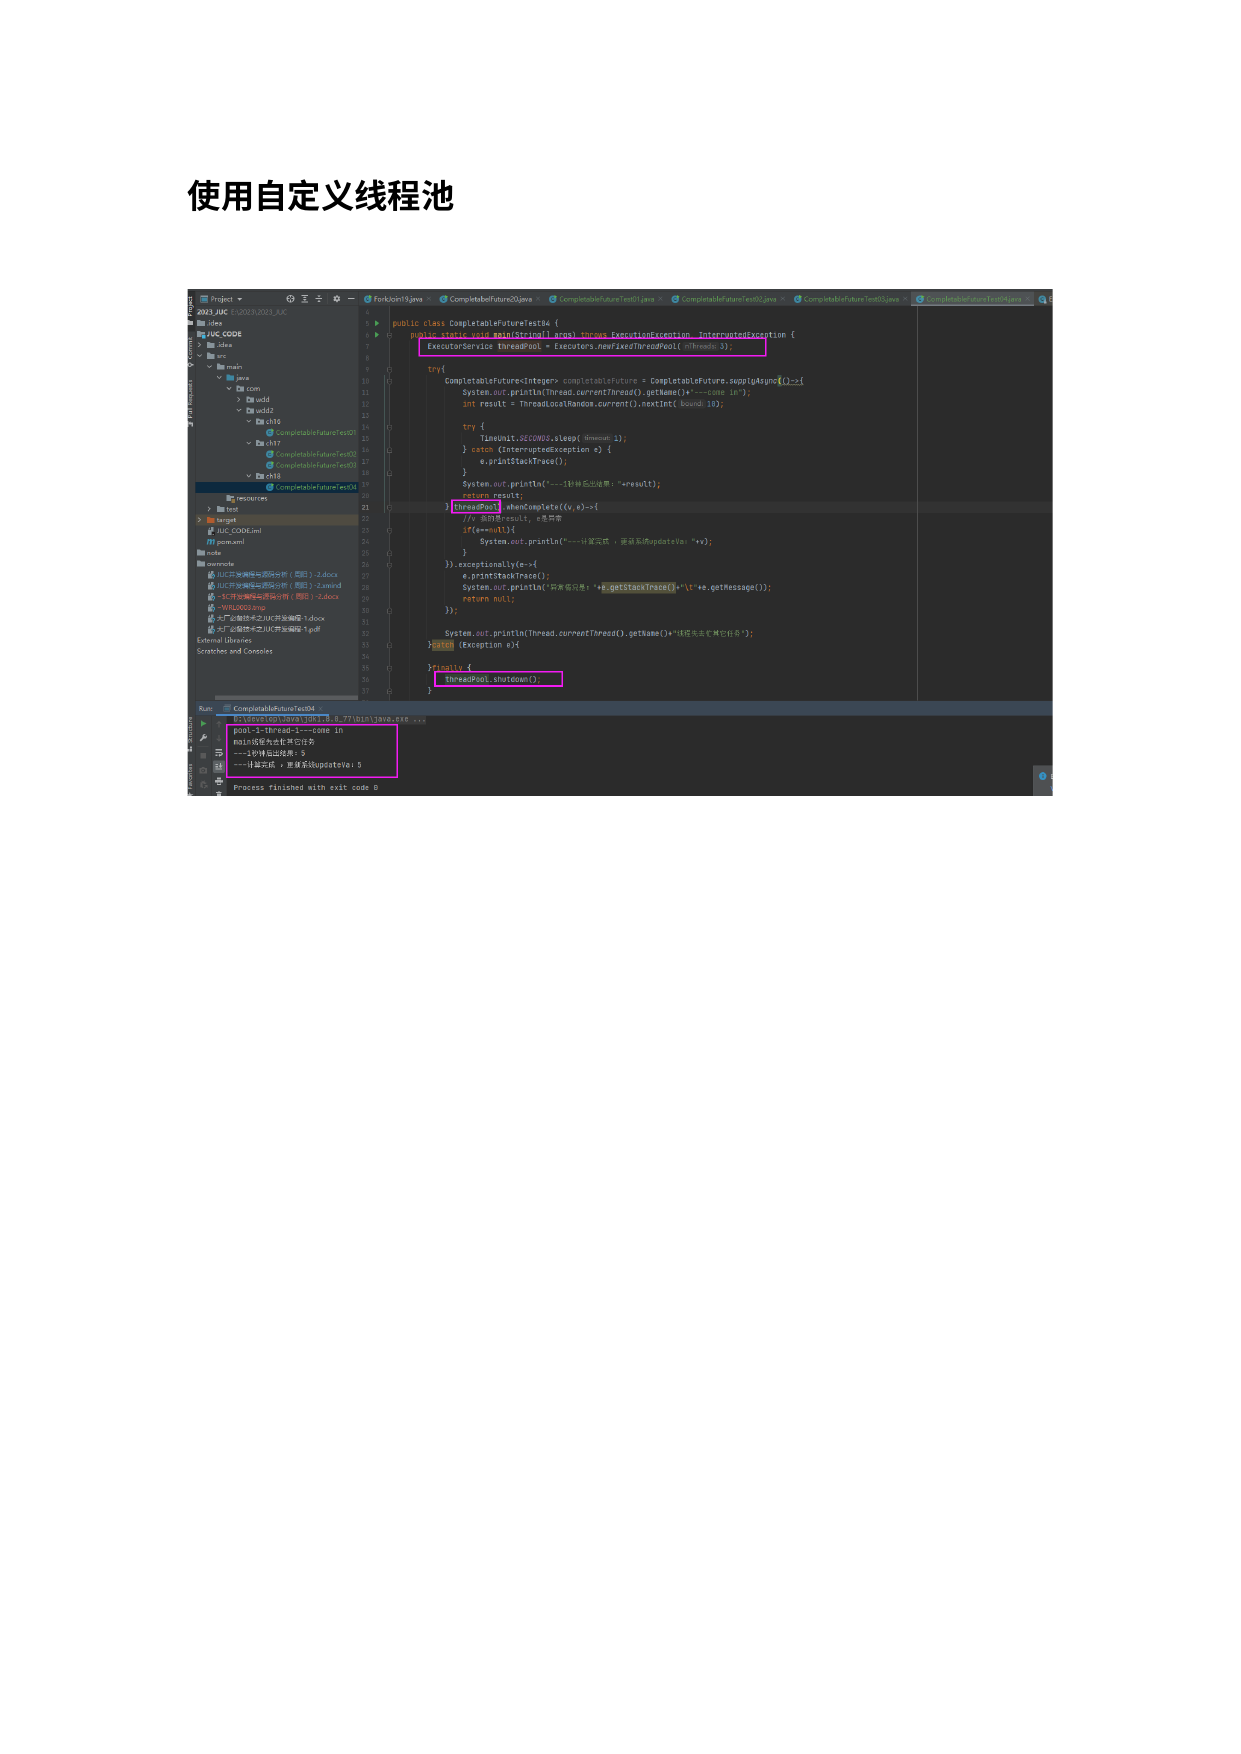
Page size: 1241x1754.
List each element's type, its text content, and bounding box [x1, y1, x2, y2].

picture [187, 289, 1053, 796]
subtitle 使用自定义线程池 [187, 162, 1053, 227]
